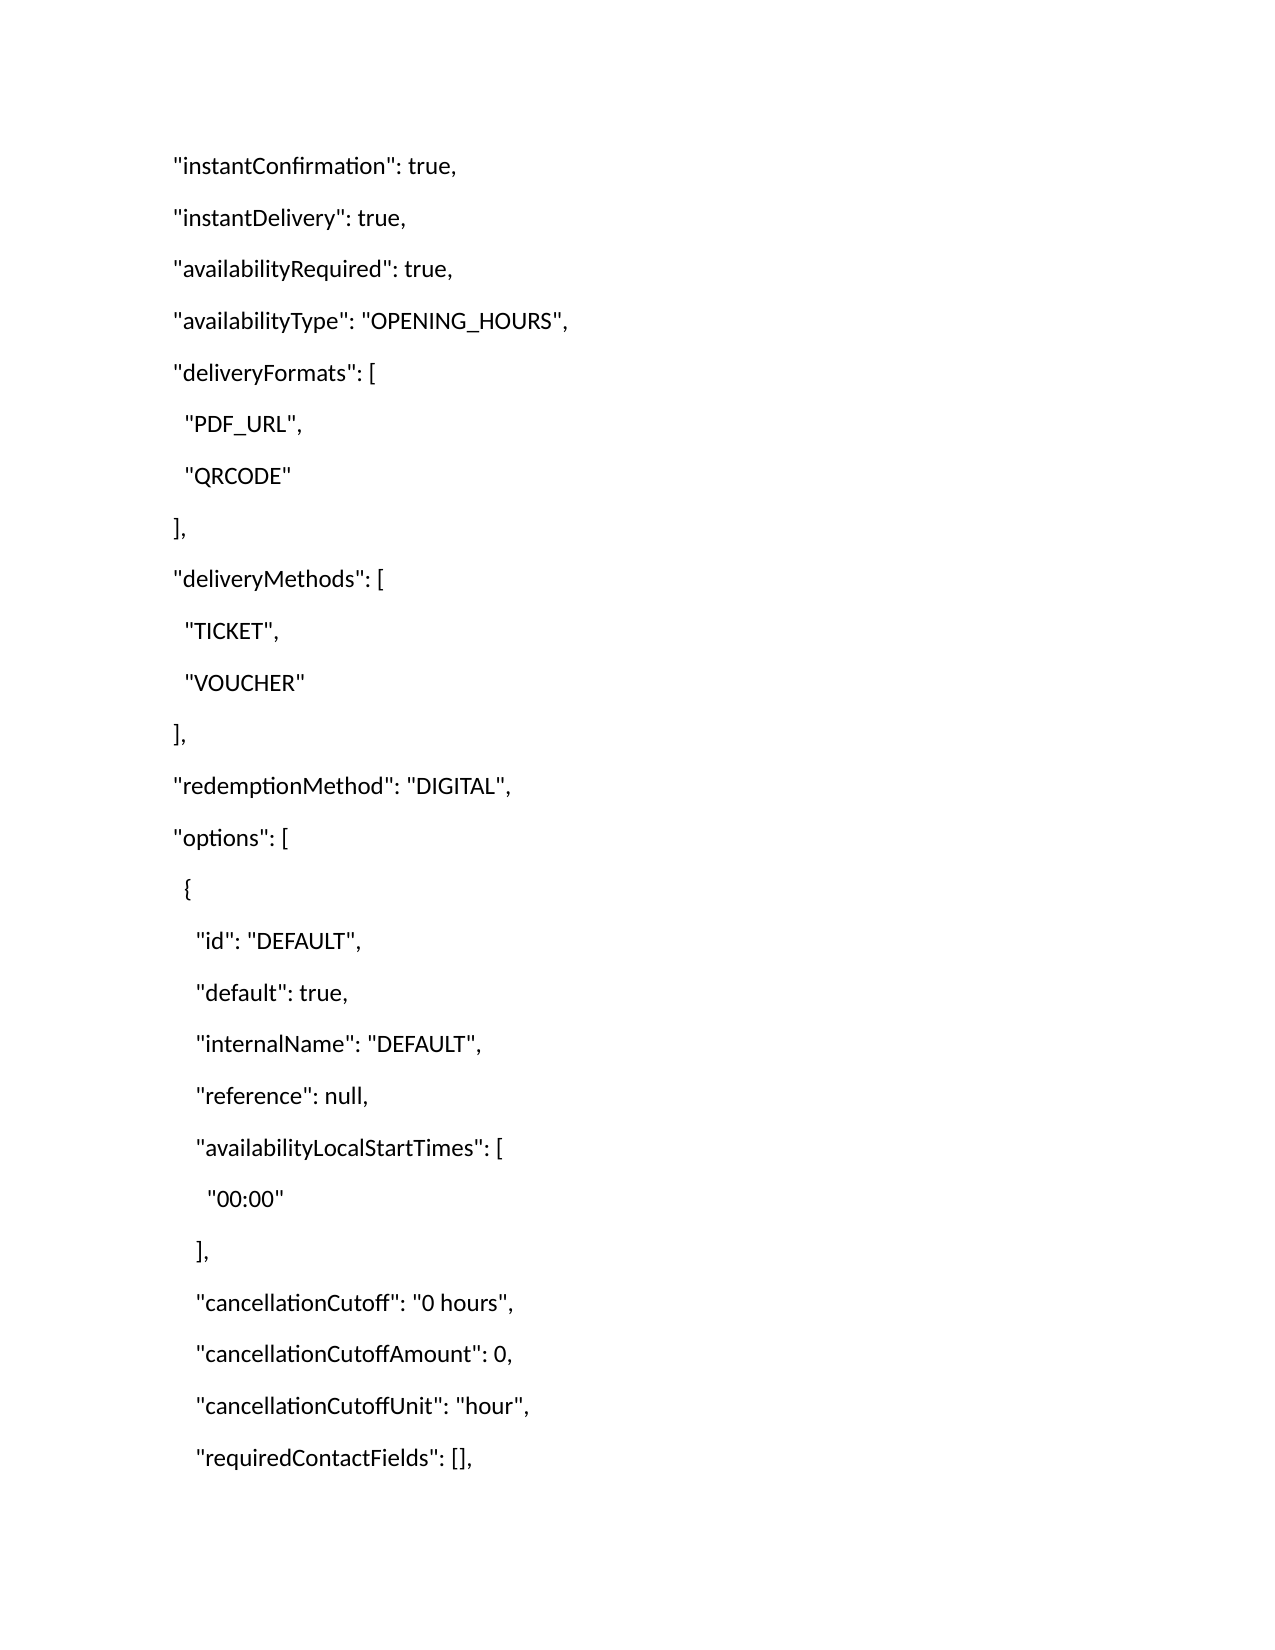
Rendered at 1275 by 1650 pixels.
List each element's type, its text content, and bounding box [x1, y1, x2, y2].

text "availabilityRequired": true, [150, 253, 1125, 284]
text "availabilityType": "OPENING_HOURS", [150, 305, 1125, 336]
text { [150, 873, 1125, 904]
text "cancellationCutoffAmount": 0, [150, 1338, 1125, 1369]
text "VOUCHER" [150, 667, 1125, 697]
text "reference": null, [150, 1080, 1125, 1111]
text "options": [ [150, 822, 1125, 852]
text "cancellationCutoffUnit": "hour", [150, 1390, 1125, 1421]
text "deliveryMethods": [ [150, 563, 1125, 594]
text "deliveryFormats": [ [150, 357, 1125, 387]
text "cancellationCutoff": "0 hours", [150, 1287, 1125, 1317]
text "redemptionMethod": "DIGITAL", [150, 770, 1125, 801]
text "instantConfirmation": true, [150, 150, 1125, 181]
text ], [150, 512, 1125, 542]
text "internalName": "DEFAULT", [150, 1028, 1125, 1059]
text "TICKET", [150, 615, 1125, 646]
text "id": "DEFAULT", [150, 925, 1125, 956]
text "QRCODE" [150, 460, 1125, 491]
text "00:00" [150, 1183, 1125, 1214]
text "availabilityLocalStartTimes": [ [150, 1132, 1125, 1162]
text ], [150, 718, 1125, 749]
text ], [150, 1235, 1125, 1266]
text "PDF_URL", [150, 408, 1125, 439]
text "requiredContactFields": [], [150, 1442, 1125, 1472]
text "default": true, [150, 977, 1125, 1007]
text "instantDelivery": true, [150, 202, 1125, 232]
